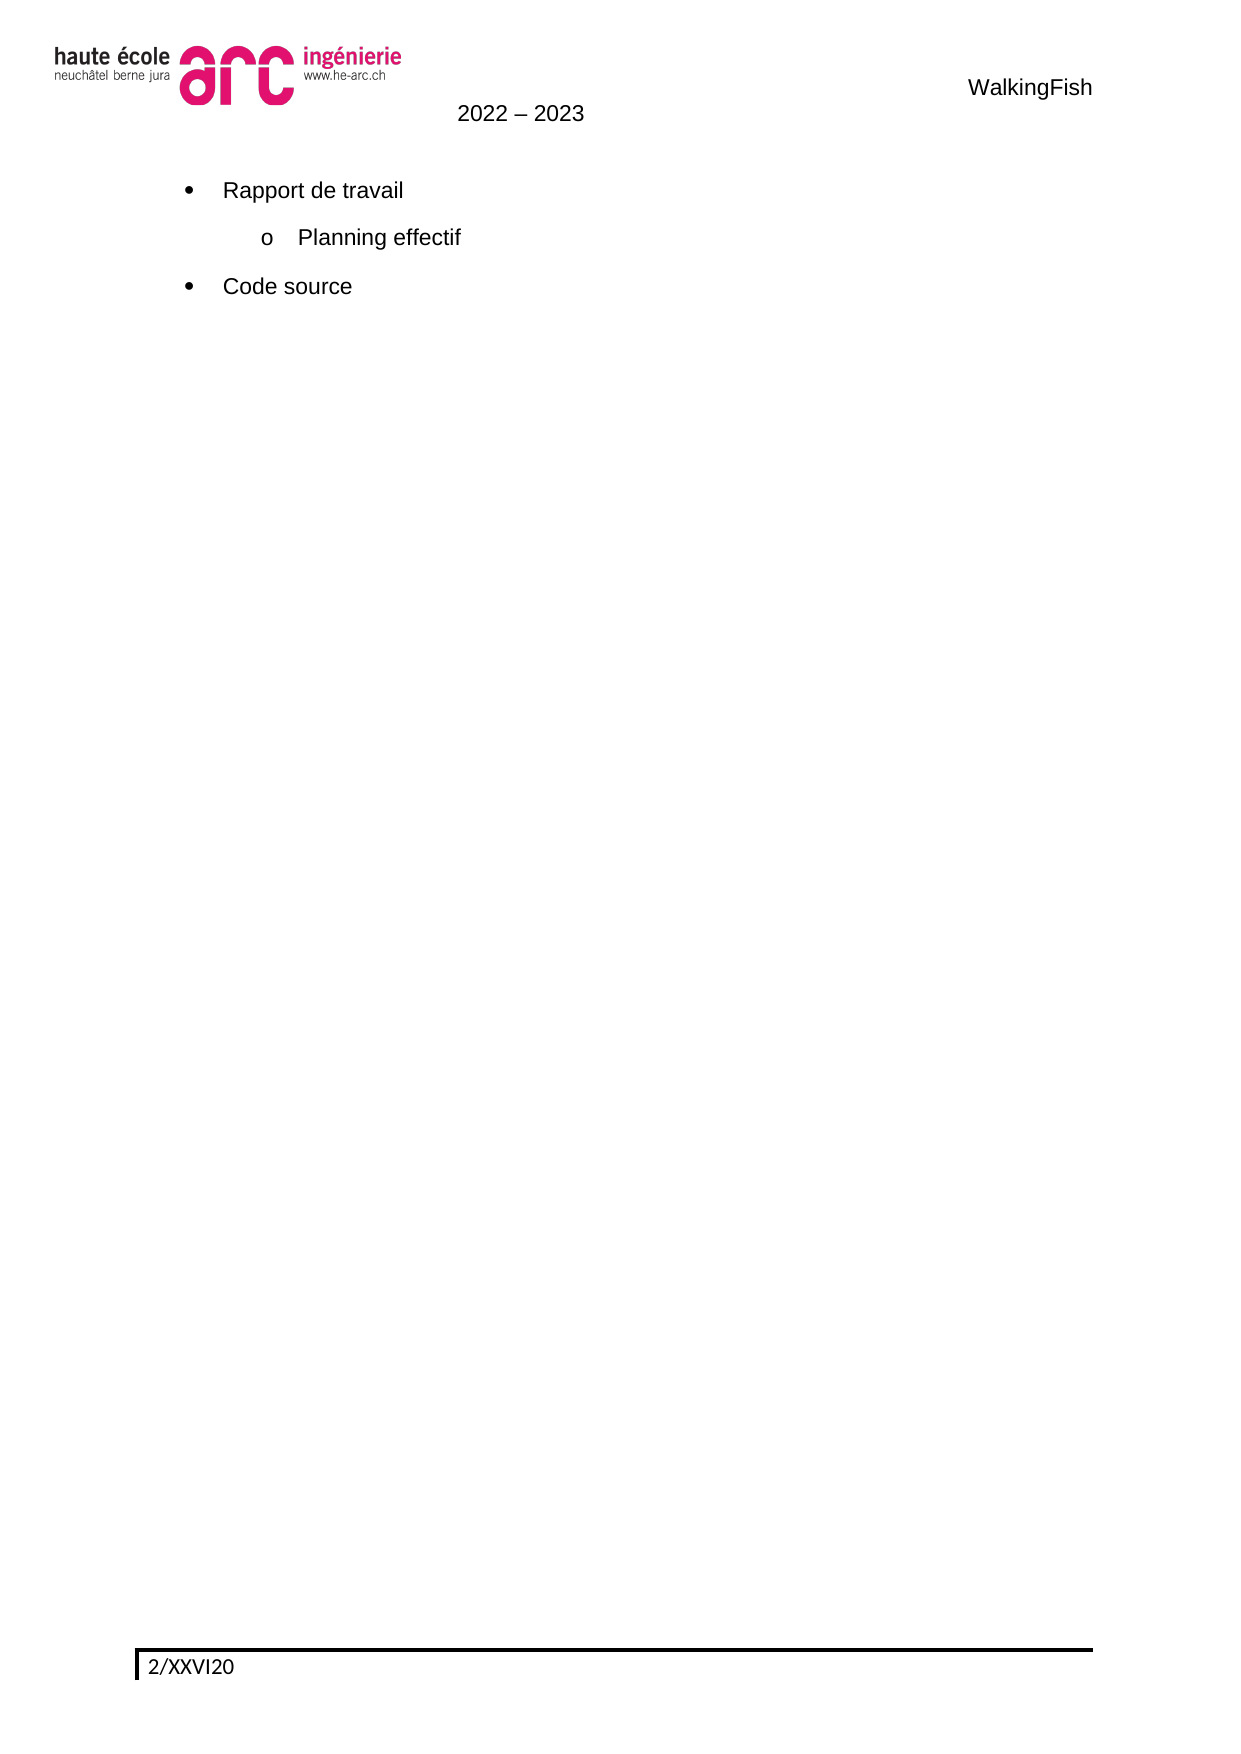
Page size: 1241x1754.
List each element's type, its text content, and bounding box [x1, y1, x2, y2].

list Rapport de travail [185, 177, 1093, 203]
picture [49, 42, 406, 105]
list Code source [185, 273, 1093, 299]
list Planning effectif [260, 223, 1093, 252]
